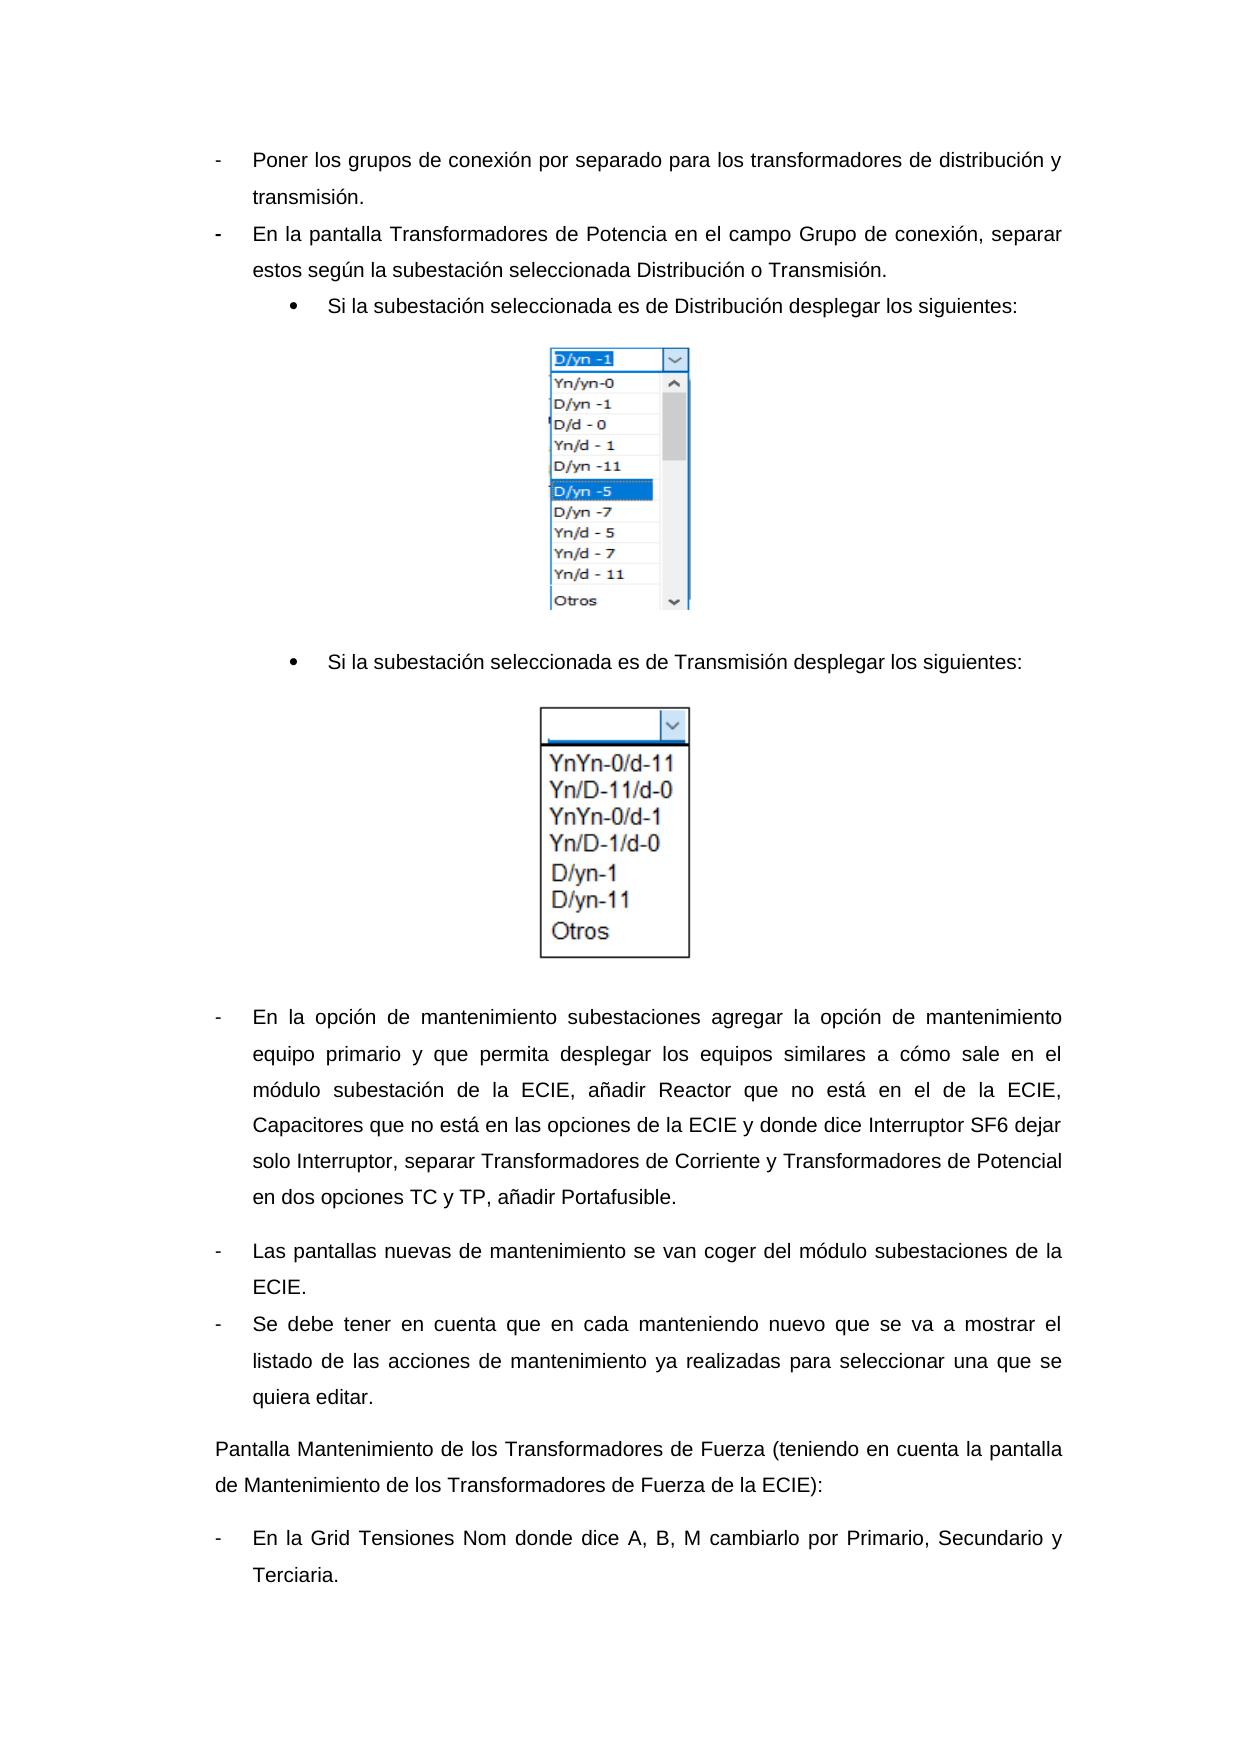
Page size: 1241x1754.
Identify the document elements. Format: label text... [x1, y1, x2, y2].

list Si la subestación seleccionada es de Distribución desplegar los siguientes: [290, 294, 1063, 318]
list Poner los grupos de conexión por separado para los transformadores de distribución y transmisión. [215, 148, 1063, 209]
list Se debe tener en cuenta que en cada manteniendo nuevo que se va a mostrar el listado de las acciones de mantenimiento ya realizadas para seleccionar una que se quiera editar. [215, 1311, 1063, 1408]
list En la pantalla Transformadores de Potencia en el campo Grupo de conexión, separar estos según la subestación seleccionada Distribución o Transmisión. [215, 221, 1063, 282]
text Pantalla Mantenimiento de los Transformadores de Fuerza (teniendo en cuenta la pantalla de Mantenimiento de los Transformadores de Fuerza de la ECIE): [215, 1437, 1063, 1497]
list En la opción de mantenimiento subestaciones agregar la opción de mantenimiento equipo primario y que permita desplegar los equipos similares a cómo sale en el módulo subestación de la ECIE, añadir Reactor que no está en el de la ECIE, Capacitores que no está en las opciones de la ECIE y donde dice Interruptor SF6 dejar solo Interruptor, separar Transformadores de Corriente y Transformadores de Potencial en dos opciones TC y TP, añadir Portafusible. [215, 1004, 1063, 1209]
list Las pantallas nuevas de mantenimiento se van coger del módulo subestaciones de la ECIE. [215, 1238, 1063, 1299]
picture [542, 342, 699, 625]
list Si la subestación seleccionada es de Transmisión desplegar los siguientes: [290, 650, 1063, 674]
picture [534, 698, 706, 974]
list En la Grid Tensiones Nom donde dice A, B, M cambiarlo por Primario, Secundario y Terciaria. [215, 1526, 1063, 1587]
